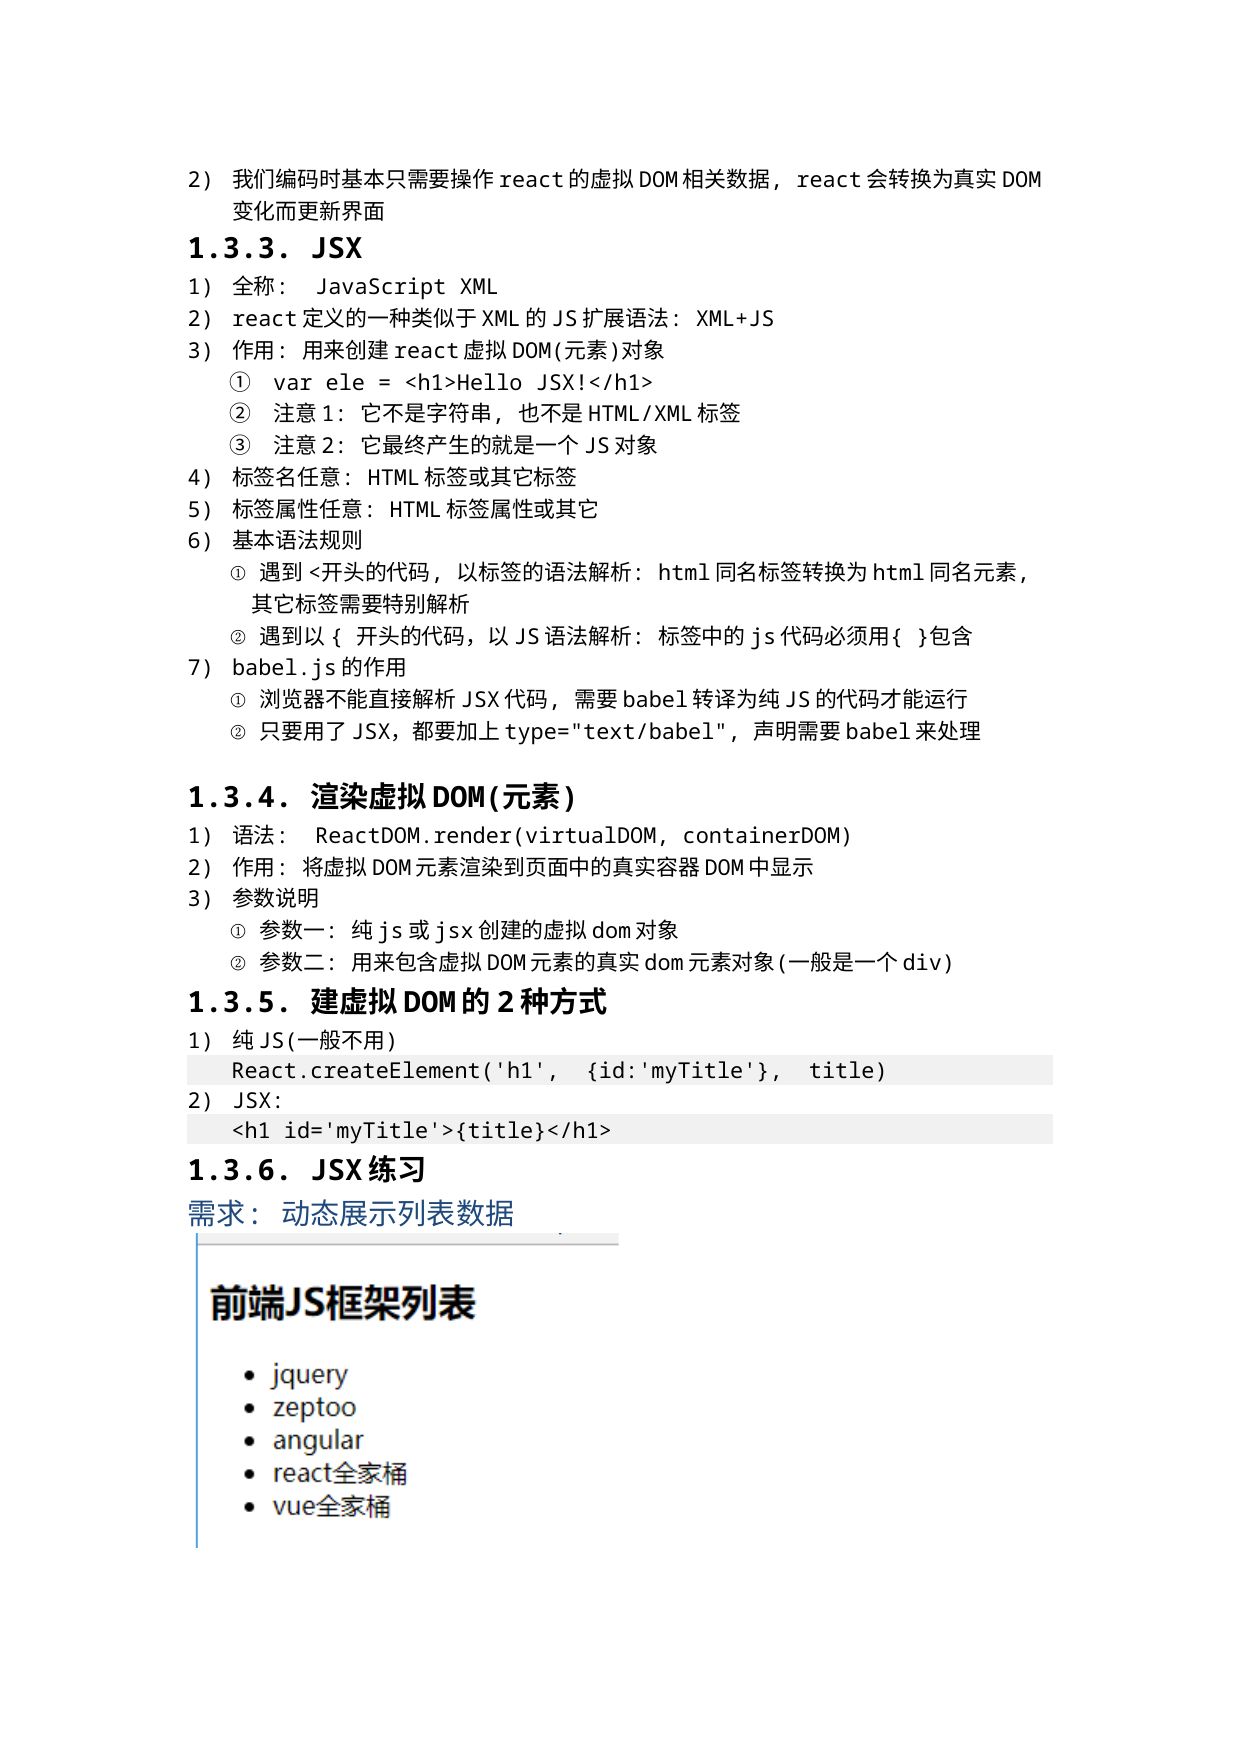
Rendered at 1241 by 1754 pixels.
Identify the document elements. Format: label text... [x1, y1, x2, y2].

list 全称: JavaScript XML [187, 269, 1053, 301]
list 纯JS(一般不用) [187, 1023, 1053, 1055]
list 标签名任意: HTML标签或其它标签 [187, 460, 1053, 492]
list 参数二: 用来包含虚拟DOM元素的真实dom元素对象(一般是一个div) [187, 945, 1053, 977]
list 基本语法规则 [187, 523, 1053, 555]
list 我们编码时基本只需要操作react的虚拟DOM相关数据, react会转换为真实DOM变化而更新界面 [187, 162, 1053, 225]
list 参数说明 [187, 881, 1053, 913]
list 作用: 将虚拟DOM元素渲染到页面中的真实容器DOM中显示 [187, 849, 1053, 881]
list 其它标签需要特别解析 [229, 587, 1053, 619]
list 作用: 用来创建react虚拟DOM(元素)对象 [187, 333, 1053, 364]
list 注意1: 它不是字符串, 也不是HTML/XML标签 [187, 396, 1053, 428]
subtitle JSX [187, 227, 1053, 267]
list JSX: [187, 1085, 1053, 1114]
list 参数一: 纯js或jsx创建的虚拟dom对象 [187, 913, 1053, 945]
list var ele = <h1>Hello JSX!</h1> [187, 364, 1053, 396]
list 只要用了JSX，都要加上type="text/babel", 声明需要babel来处理 [187, 714, 1053, 746]
text React.createElement('h1', {id:'myTitle'}, title) [187, 1055, 1053, 1085]
list 标签属性任意: HTML标签属性或其它 [187, 492, 1053, 523]
subtitle JSX练习 [187, 1146, 1053, 1189]
text 需求: 动态展示列表数据 [187, 1191, 1053, 1233]
list 注意2: 它最终产生的就是一个JS对象 [187, 428, 1053, 460]
list babel.js的作用 [187, 650, 1053, 682]
subtitle 渲染虚拟DOM(元素) [187, 773, 1053, 816]
list 遇到 <开头的代码, 以标签的语法解析: html同名标签转换为html同名元素, [187, 555, 1053, 587]
list react定义的一种类似于XML的JS扩展语法: XML+JS [187, 301, 1053, 333]
list 浏览器不能直接解析JSX代码, 需要babel转译为纯JS的代码才能运行 [187, 682, 1053, 714]
list 语法: ReactDOM.render(virtualDOM, containerDOM) [187, 818, 1053, 849]
subtitle 建虚拟DOM的2种方式 [187, 979, 1053, 1021]
list 遇到以 { 开头的代码，以JS语法解析: 标签中的js代码必须用{ }包含 [187, 619, 1053, 650]
text <h1 id='myTitle'>{title}</h1> [187, 1114, 1053, 1144]
picture [187, 1233, 619, 1548]
